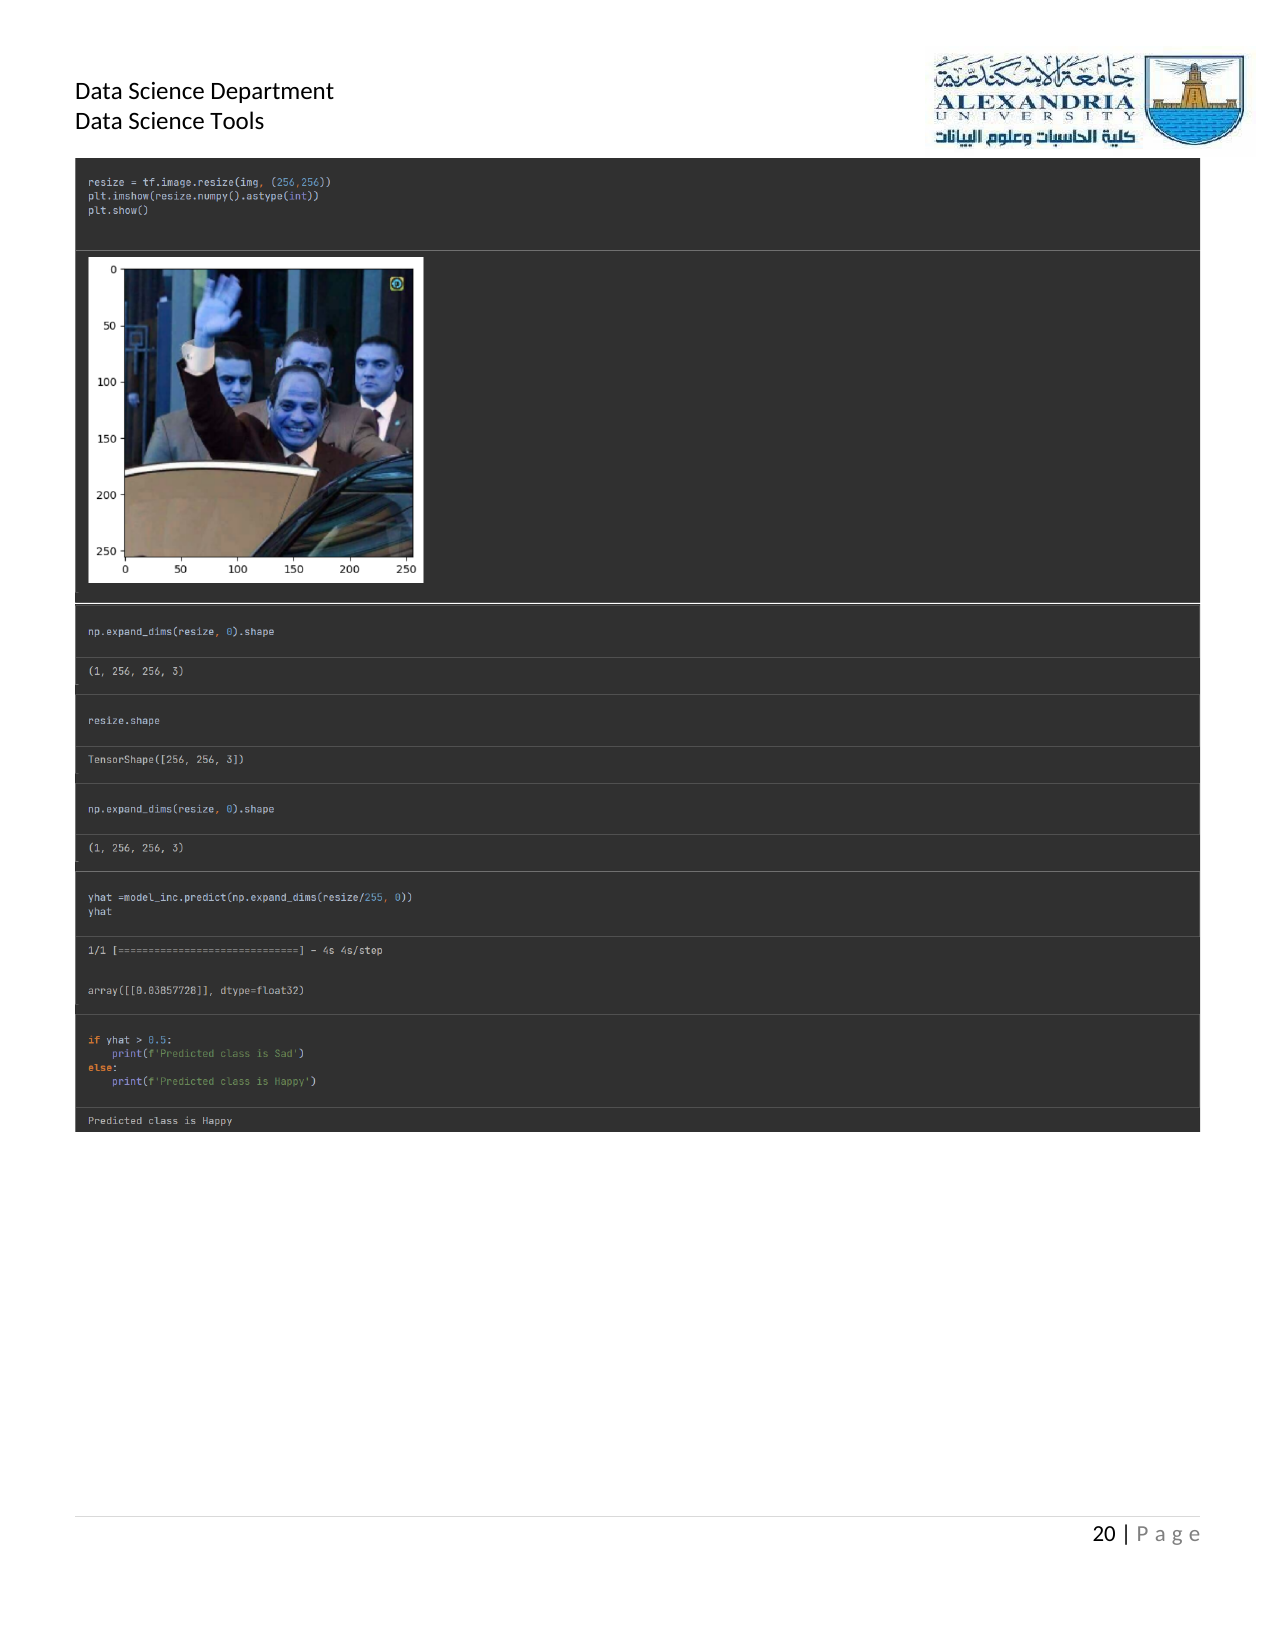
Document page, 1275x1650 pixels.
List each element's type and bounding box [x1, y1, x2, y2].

picture [75, 604, 1200, 1132]
picture [75, 158, 1200, 603]
picture [925, 46, 1256, 157]
